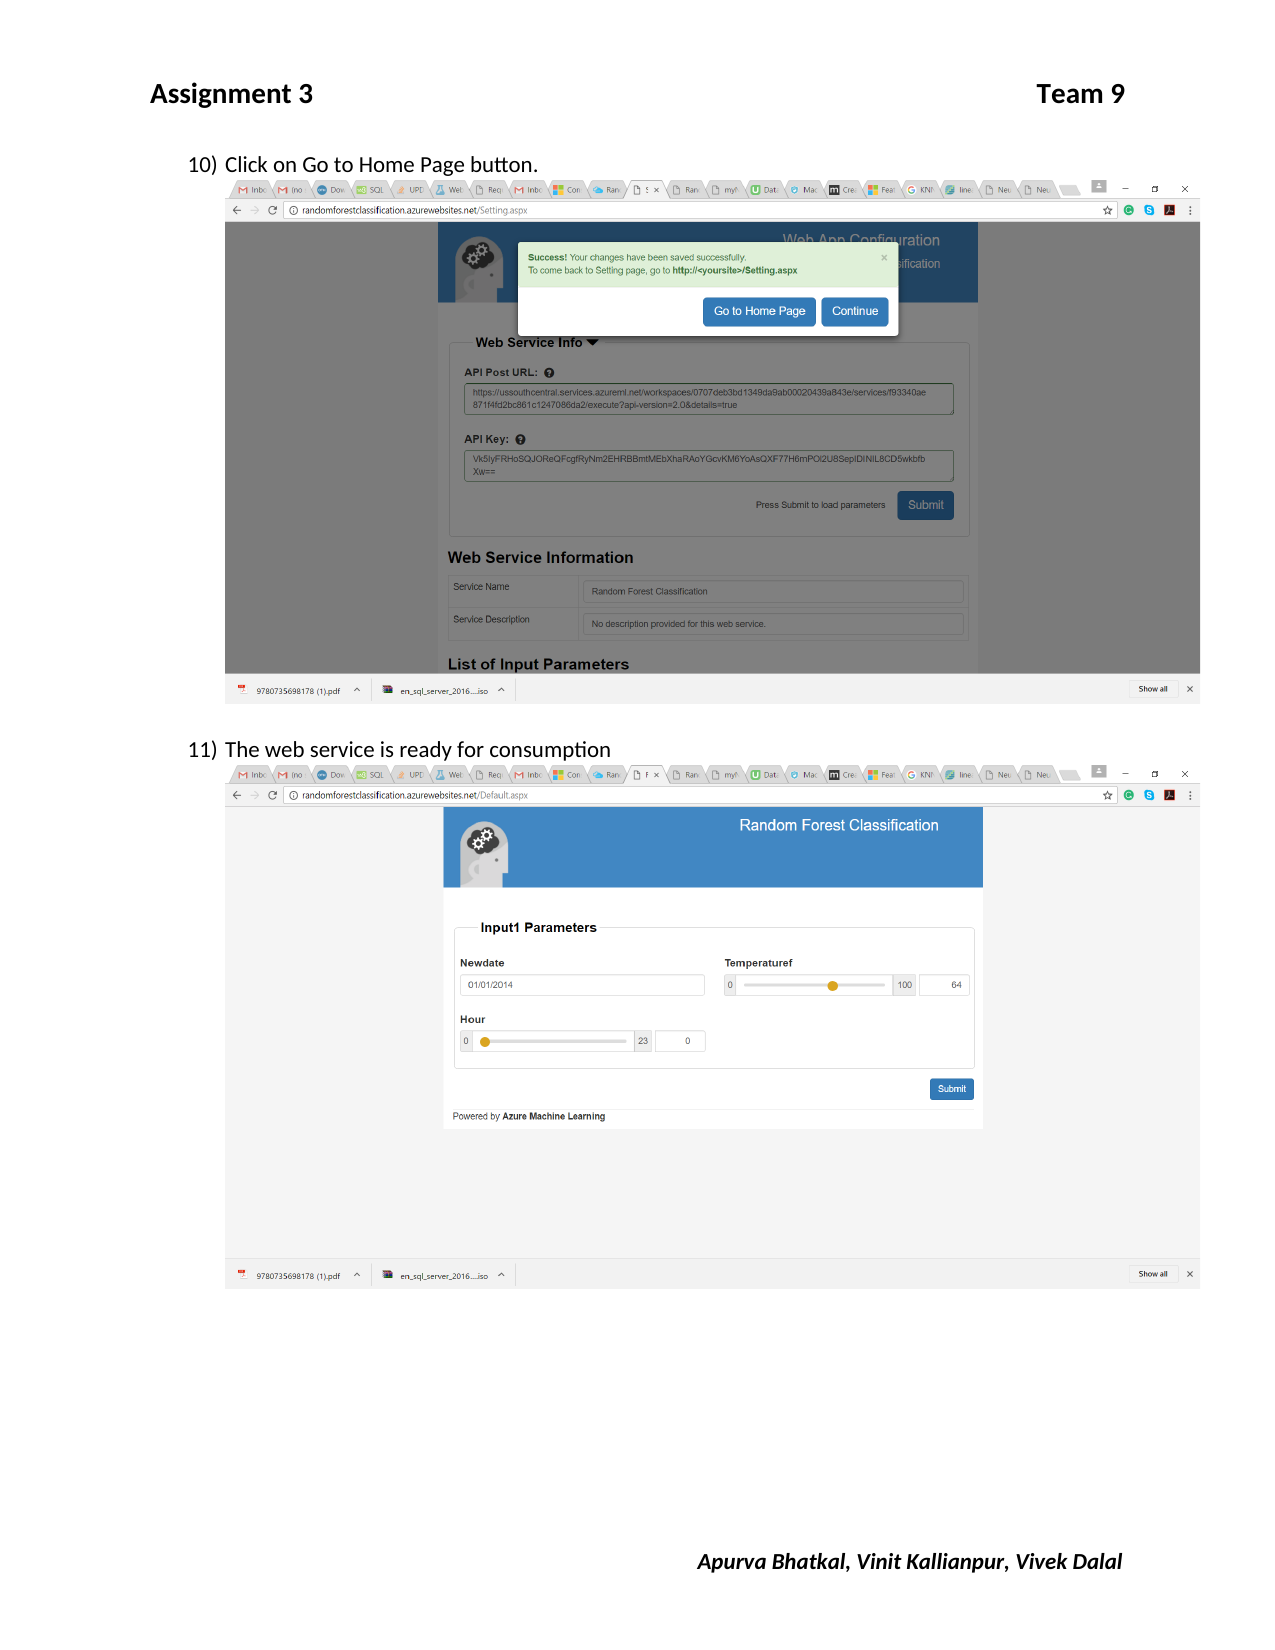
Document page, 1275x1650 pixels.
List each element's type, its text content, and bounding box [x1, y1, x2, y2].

picture [225, 765, 1200, 1289]
picture [225, 180, 1200, 704]
